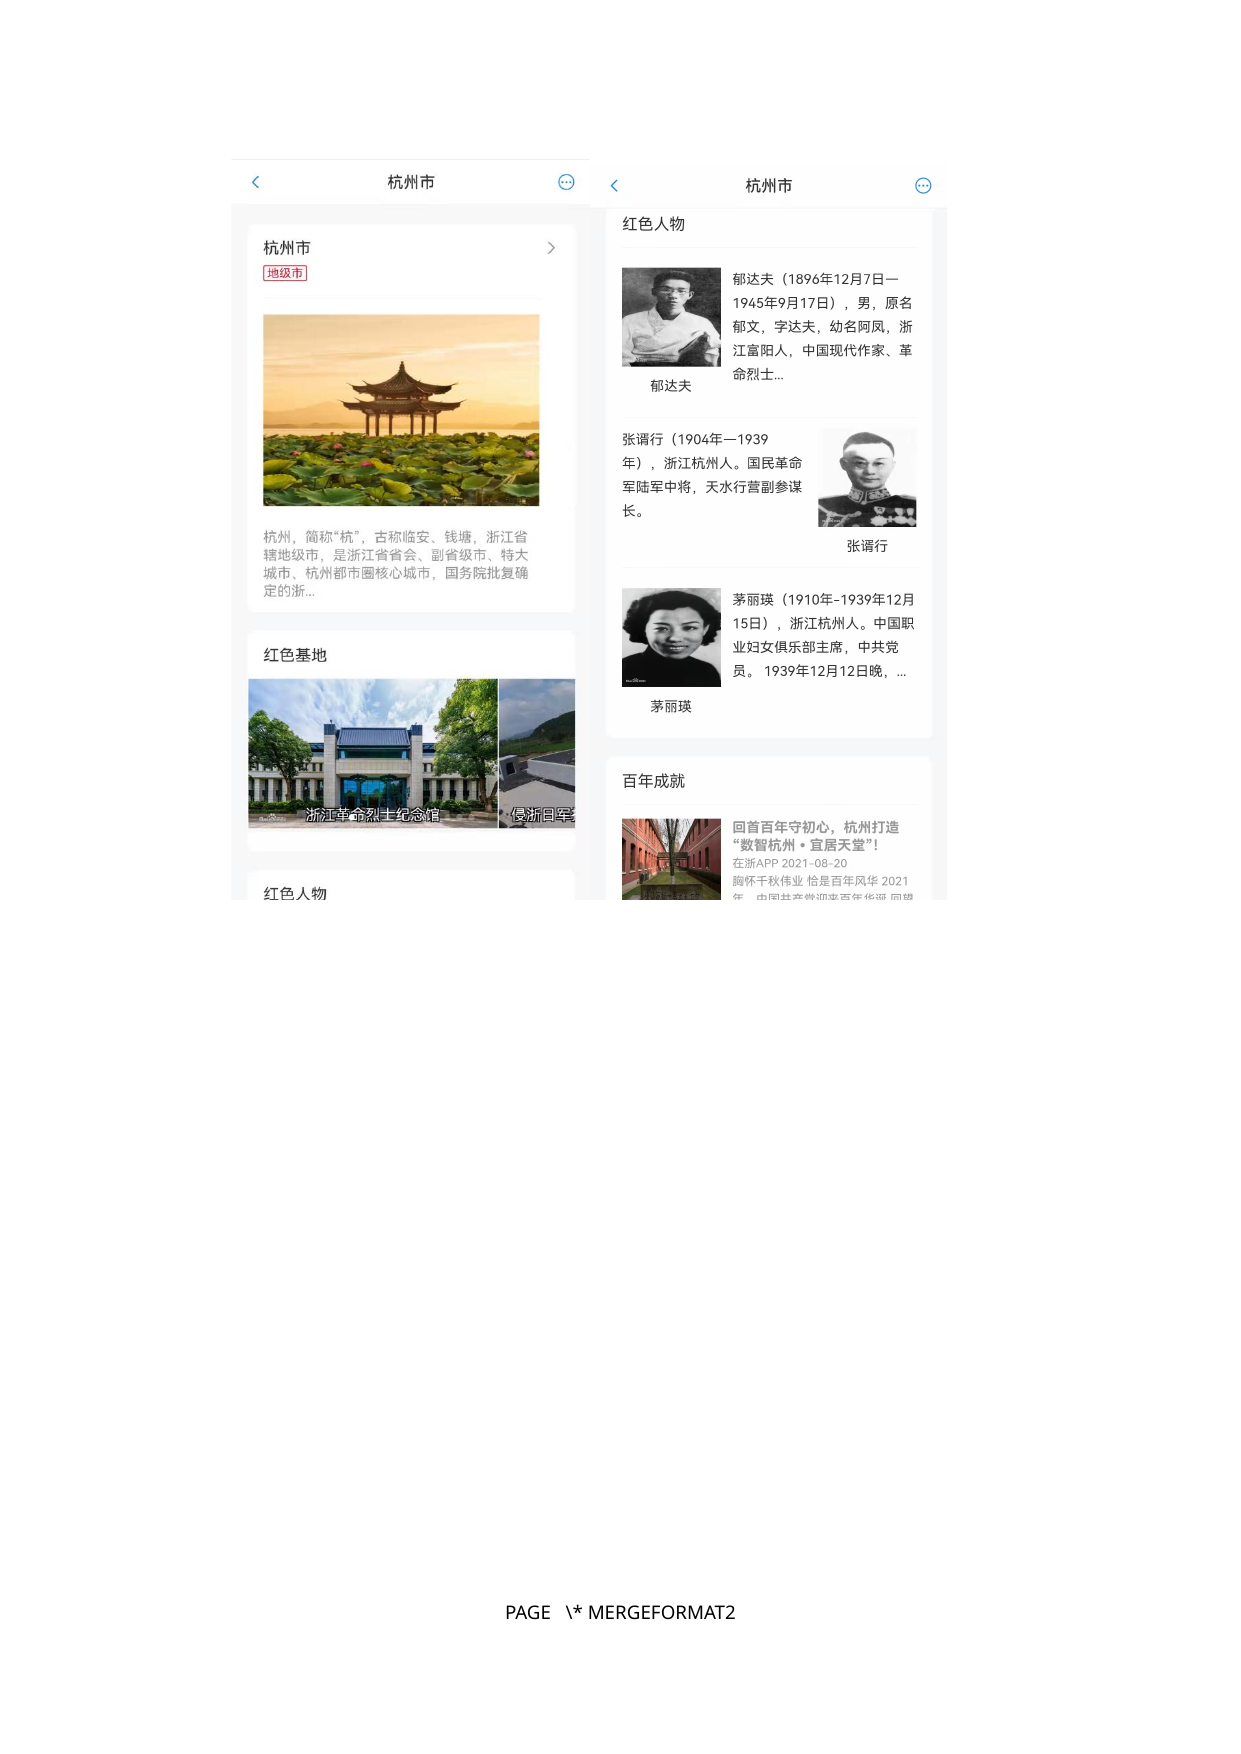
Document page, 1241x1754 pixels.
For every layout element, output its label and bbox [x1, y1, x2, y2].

picture [231, 159, 947, 900]
